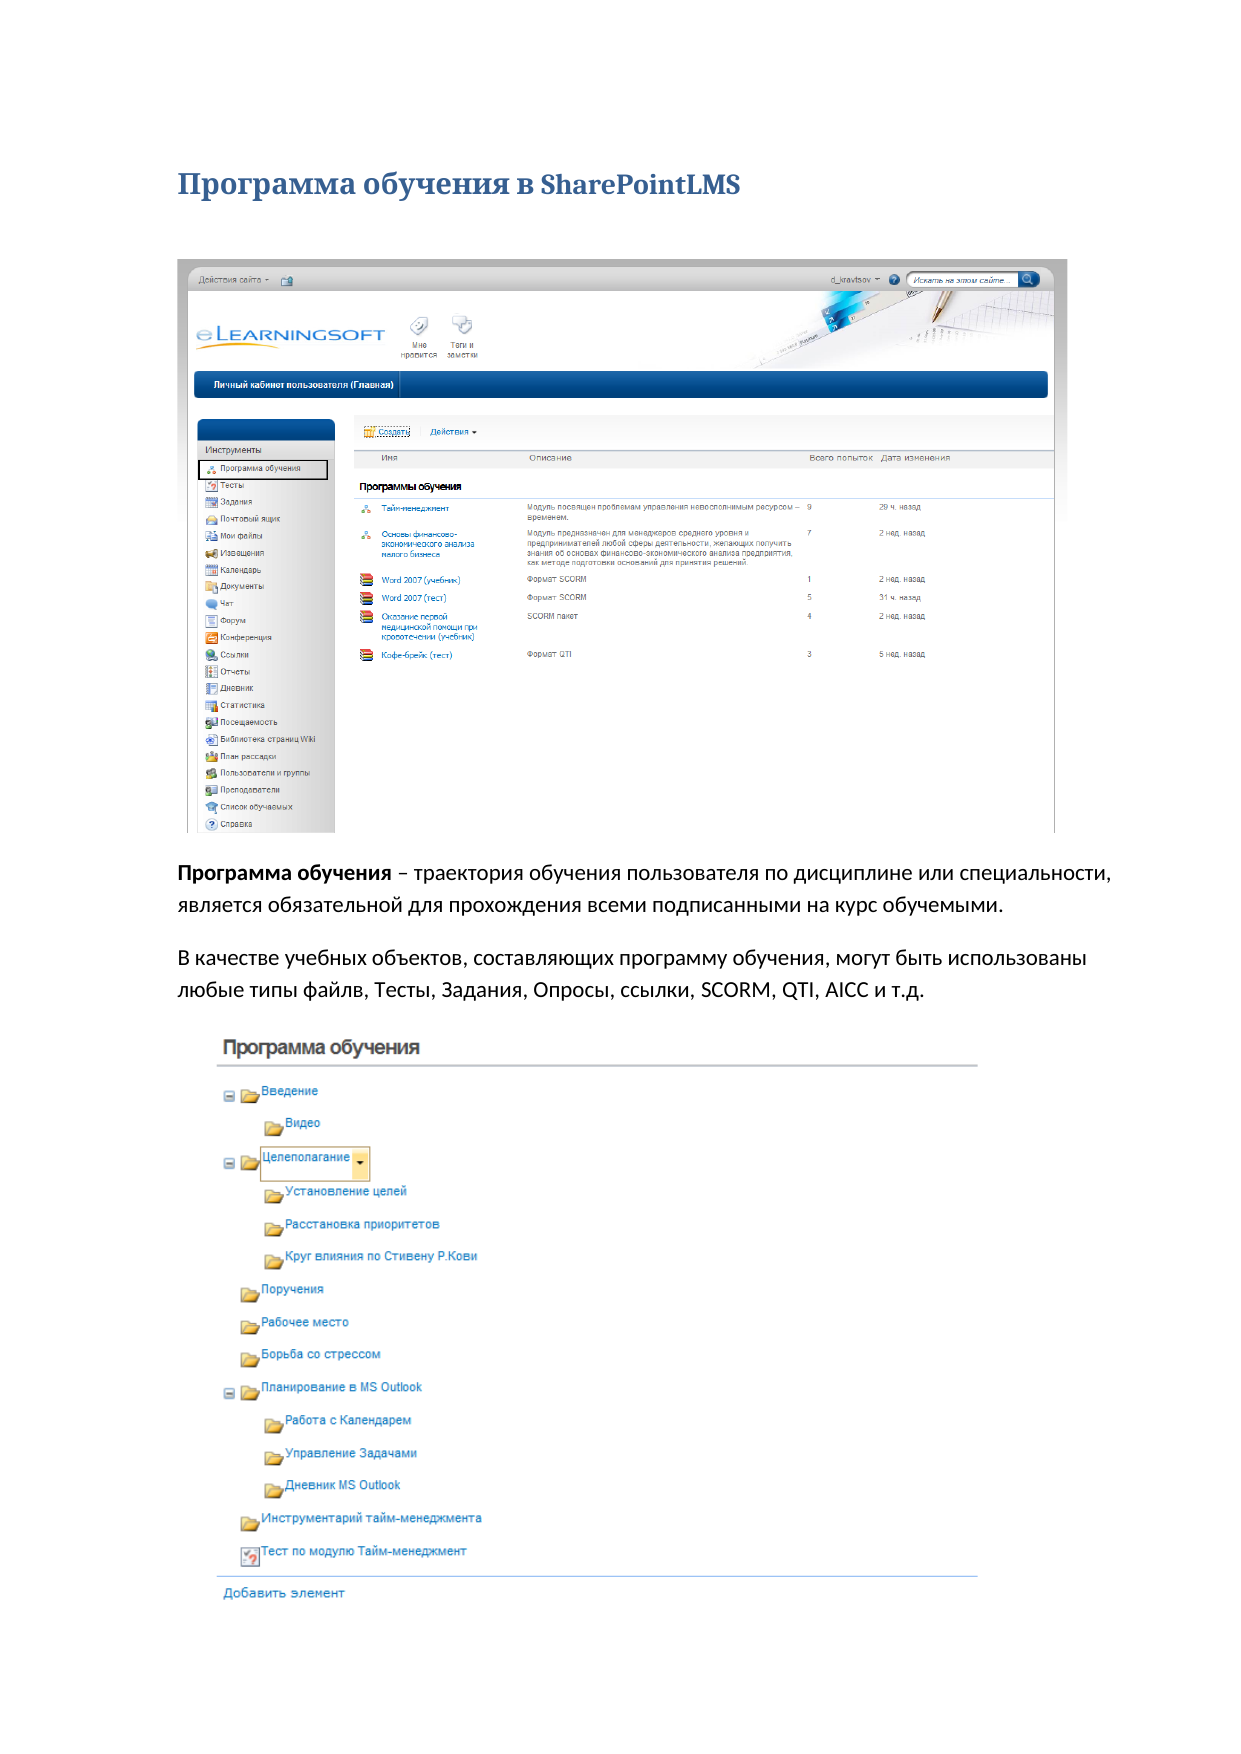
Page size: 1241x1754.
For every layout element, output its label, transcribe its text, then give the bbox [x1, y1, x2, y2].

picture [177, 1028, 978, 1618]
text В качестве учебных объектов, составляющих программу обучения, могут быть использованы любые типы файлв, Тесты, Задания, Опросы, ссылки, SCORM, QTI, AICC и т.д. [177, 943, 1152, 1003]
text Программа обучения – траектория обучения пользователя по дисциплине или специальности, является обязательной для прохождения всеми подписанными на курс обучемыми. [177, 858, 1152, 918]
picture [177, 259, 1068, 833]
subtitle Программа обучения в SharePointLMS [177, 168, 1152, 202]
